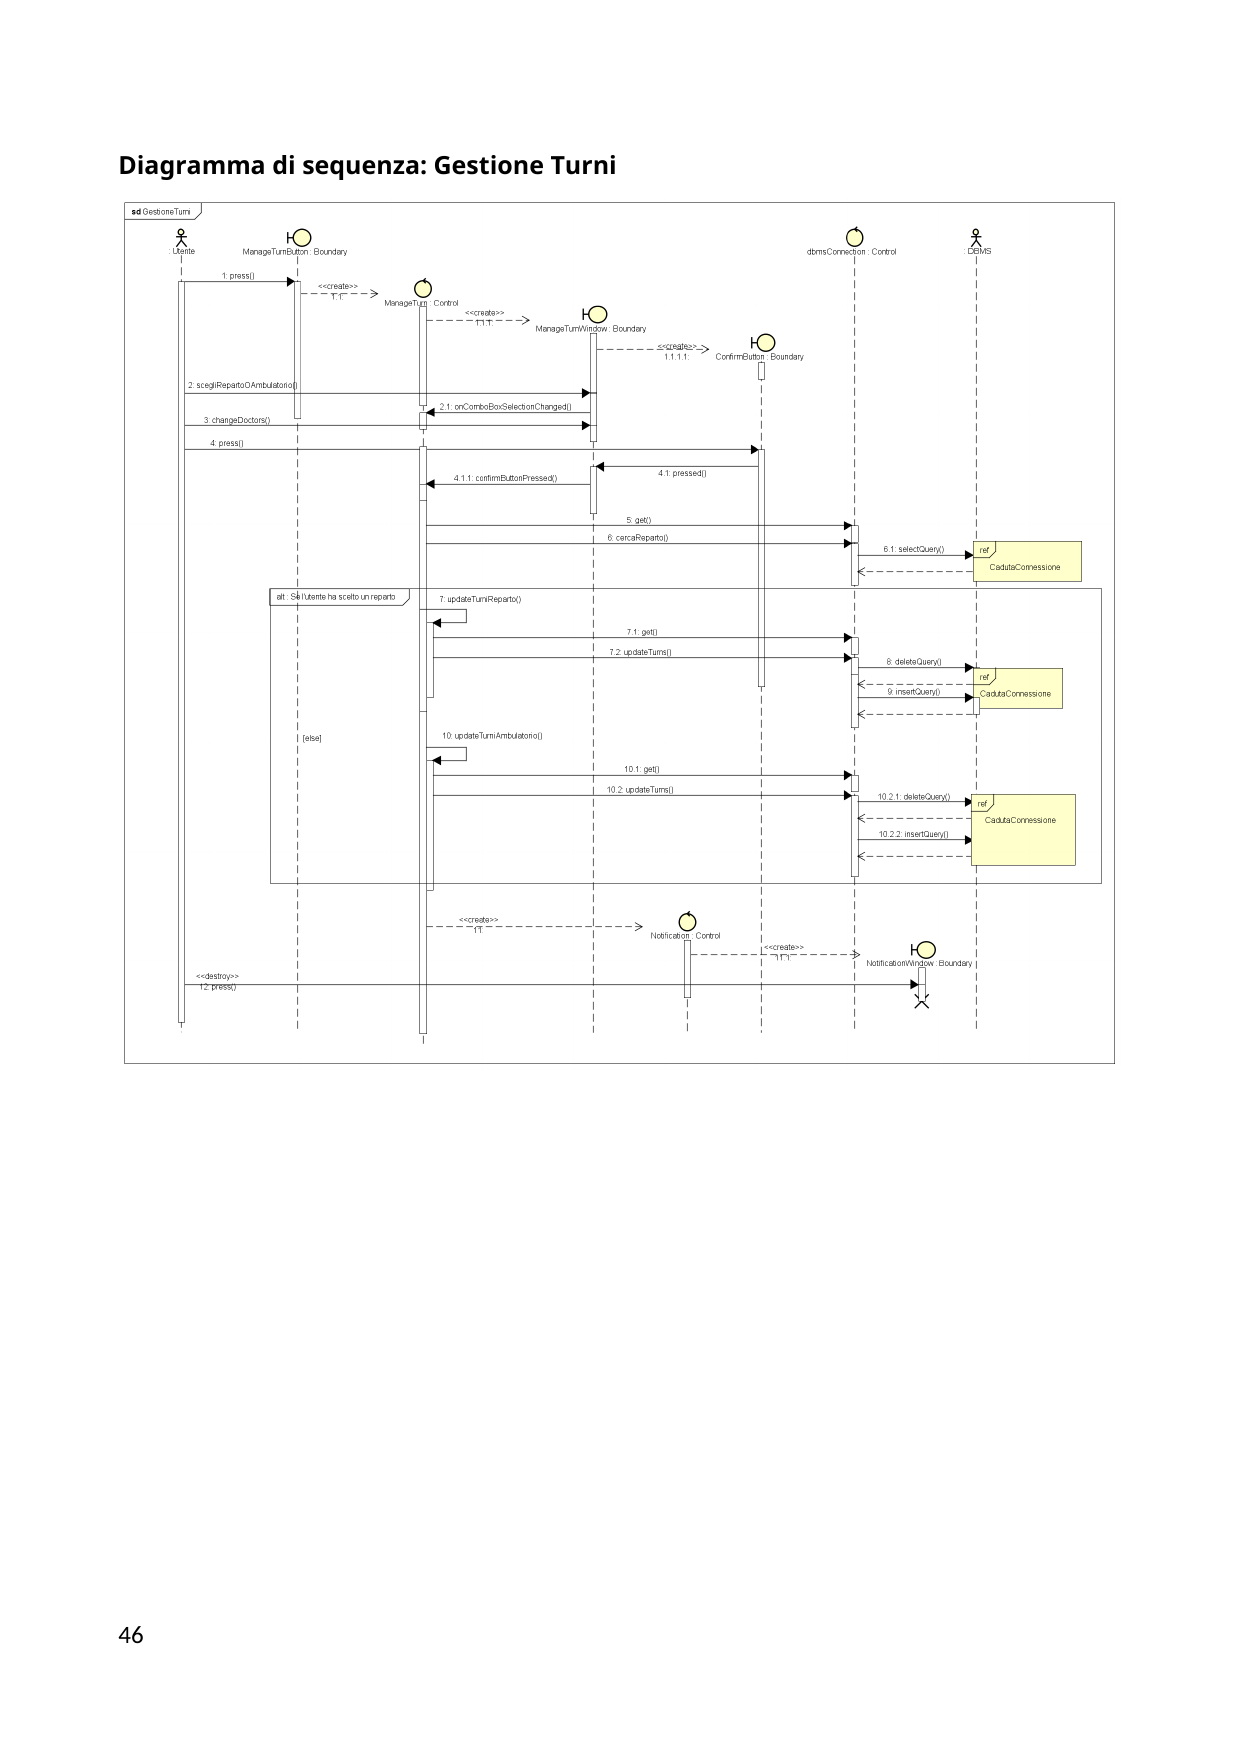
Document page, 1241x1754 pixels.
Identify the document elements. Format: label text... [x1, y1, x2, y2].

picture [118, 196, 1121, 1070]
